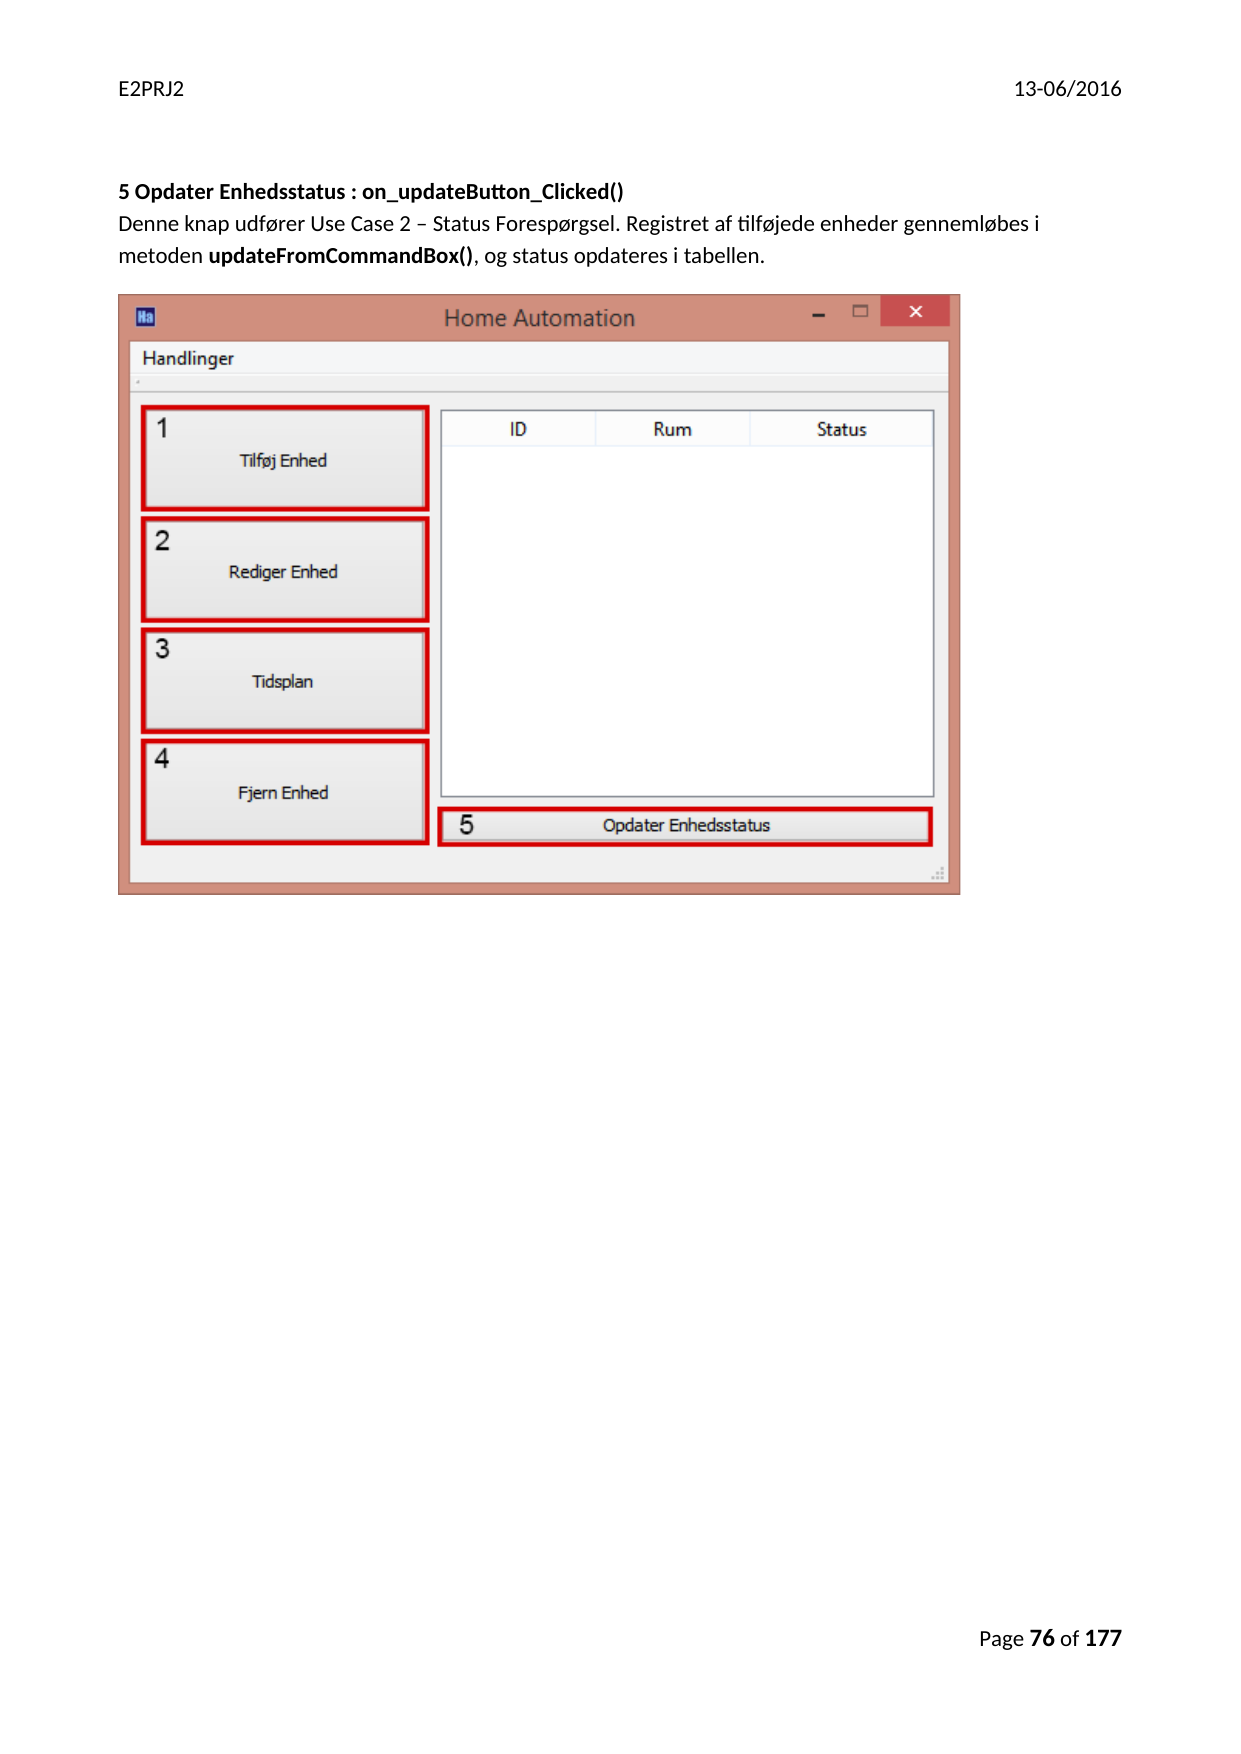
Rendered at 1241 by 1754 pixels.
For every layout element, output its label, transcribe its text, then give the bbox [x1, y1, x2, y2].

text 5 Opdater Enhedsstatus : on_updateButton_Clicked() Denne knap udfører Use Case 2 – Status Forespørgsel. Registret af tilføjede enheder gennemløbes i metoden updateFromCommandBox(), og status opdateres i tabellen. [118, 177, 1122, 269]
picture [118, 294, 961, 895]
